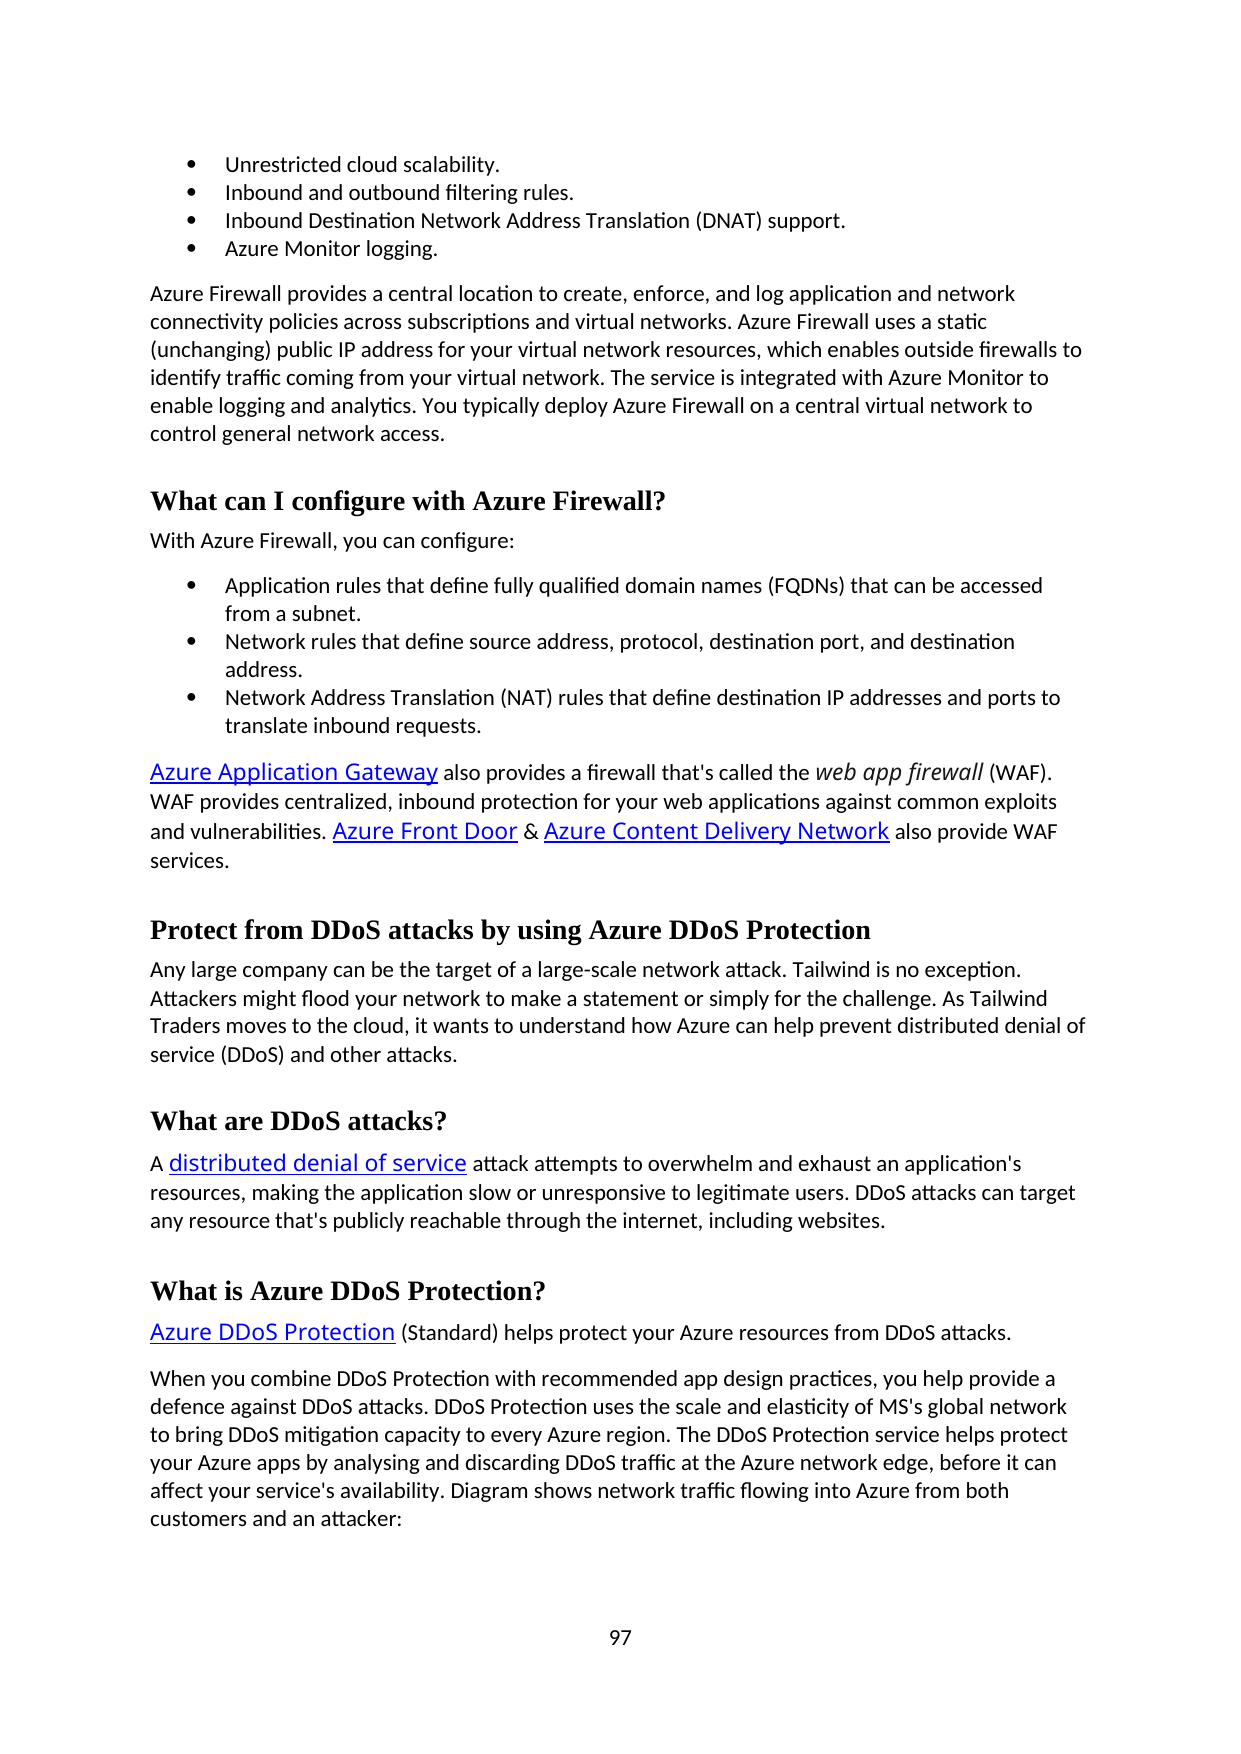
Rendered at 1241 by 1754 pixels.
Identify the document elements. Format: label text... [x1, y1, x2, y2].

list Unrestricted cloud scalability. [187, 150, 1090, 178]
subtitle What can I configure with Azure Firewall? [150, 483, 1090, 516]
list Inbound Destination Network Address Translation (DNAT) support. [187, 206, 1090, 234]
list Network rules that define source address, protocol, destination port, and destination address. [187, 627, 1090, 683]
text With Azure Firewall, you can configure: [150, 526, 1090, 554]
text Azure Application Gateway also provides a firewall that's called the web app firewall (WAF). WAF provides centralized, inbound protection for your web applications against common exploits and vulnerabilities. Azure Front Door & Azure Content Delivery Network also provide WAF services. [150, 756, 1090, 874]
text Azure DDoS Protection (Standard) helps protect your Azure resources from DDoS attacks. [150, 1316, 1090, 1348]
text When you combine DDoS Protection with recommended app design practices, you help provide a defence against DDoS attacks. DDoS Protection uses the scale and elasticity of MS's global network to bring DDoS mitigation capacity to every Azure region. The DDoS Protection service helps protect your Azure apps by analysing and discarding DDoS traffic at the Azure network edge, before it can affect your service's availability. Diagram shows network traffic flowing into Azure from both customers and an attacker: [150, 1364, 1090, 1532]
text Any large company can be the target of a large-scale network attack. Tailwind is no exception. Attackers might flood your network to make a statement or simply for the challenge. As Tailwind Traders moves to the cloud, it wants to understand how Azure can help prevent distributed denial of service (DDoS) and other attacks. [150, 956, 1090, 1068]
subtitle Protect from DDoS attacks by using Azure DDoS Protection [150, 913, 1090, 945]
subtitle What are DDoS attacks? [150, 1104, 1090, 1137]
subtitle What is Azure DDoS Protection? [150, 1273, 1090, 1306]
list Network Address Translation (NAT) rules that define destination IP addresses and ports to translate inbound requests. [187, 683, 1090, 739]
list Azure Monitor logging. [187, 234, 1090, 262]
text A distributed denial of service attack attempts to overwhelm and exhaust an application's resources, making the application slow or unresponsive to legitimate users. DDoS attacks can target any resource that's publicly reachable through the internet, including websites. [150, 1147, 1090, 1234]
list Inbound and outbound filtering rules. [187, 178, 1090, 206]
list Application rules that define fully qualified domain names (FQDNs) that can be accessed from a subnet. [187, 571, 1090, 627]
text Azure Firewall provides a central location to create, enforce, and log application and network connectivity policies across subscriptions and virtual networks. Azure Firewall uses a static (unchanging) public IP address for your virtual network resources, which enables outside firewalls to identify traffic coming from your virtual network. The service is integrated with Azure Monitor to enable logging and analytics. You typically deploy Azure Firewall on a central virtual network to control general network access. [150, 279, 1090, 447]
